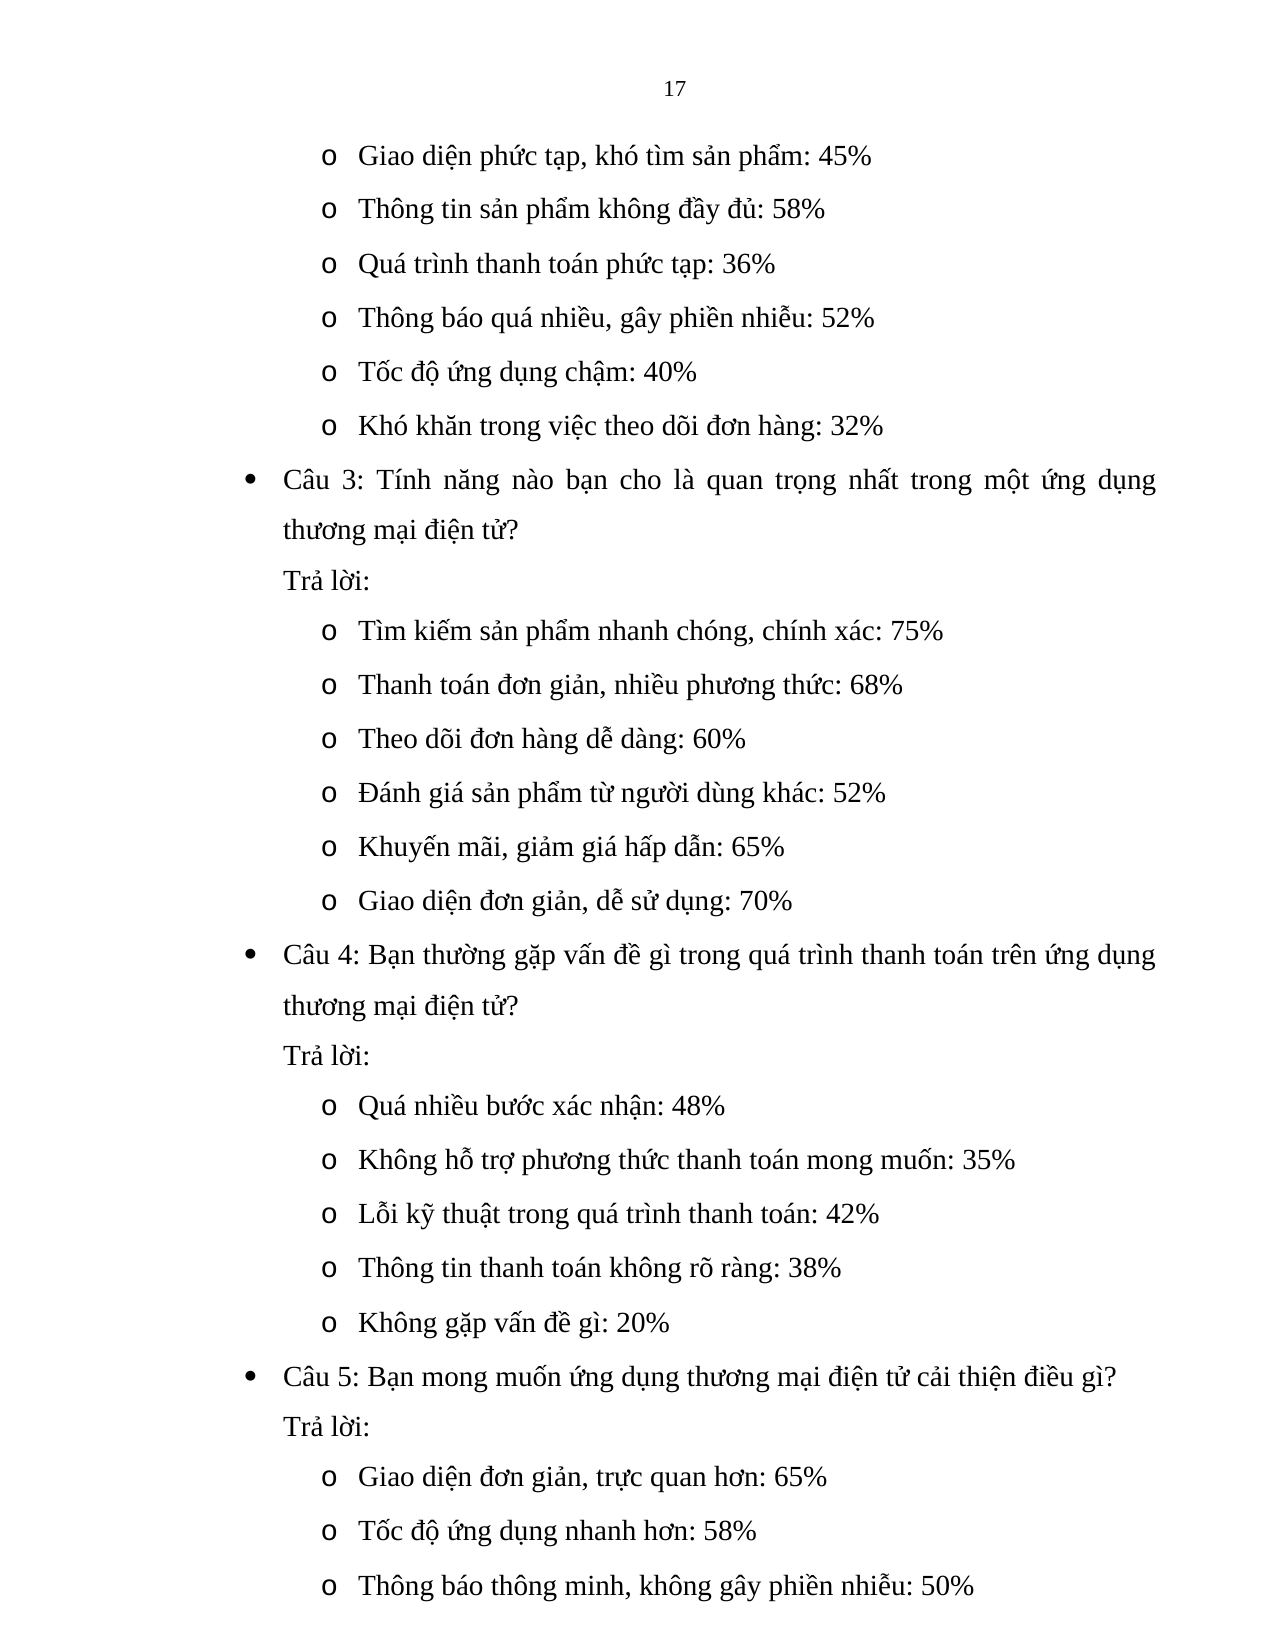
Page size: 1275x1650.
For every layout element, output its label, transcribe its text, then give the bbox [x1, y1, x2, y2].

list Câu 5: Bạn mong muốn ứng dụng thương mại điện tử cải thiện điều gì? [245, 1359, 1157, 1392]
list Quá trình thanh toán phức tạp: 36% [320, 246, 1157, 282]
list Thông báo thông minh, không gây phiền nhiễu: 50% [320, 1568, 1157, 1604]
list Không hỗ trợ phương thức thanh toán mong muốn: 35% [320, 1142, 1157, 1178]
text Trả lời: [283, 1409, 1157, 1443]
list Không gặp vấn đề gì: 20% [320, 1305, 1157, 1341]
text Trả lời: [283, 563, 1157, 596]
list Giao diện đơn giản, dễ sử dụng: 70% [320, 883, 1157, 919]
list Quá nhiều bước xác nhận: 48% [320, 1088, 1157, 1124]
list Lỗi kỹ thuật trong quá trình thanh toán: 42% [320, 1197, 1157, 1233]
list Theo dõi đơn hàng dễ dàng: 60% [320, 721, 1157, 757]
list Câu 4: Bạn thường gặp vấn đề gì trong quá trình thanh toán trên ứng dụng thương mại điện tử? [245, 937, 1157, 1021]
list Tốc độ ứng dụng nhanh hơn: 58% [320, 1513, 1157, 1549]
text Trả lời: [283, 1038, 1157, 1072]
list Thông tin sản phẩm không đầy đủ: 58% [320, 192, 1157, 228]
list Thông tin thanh toán không rõ ràng: 38% [320, 1251, 1157, 1287]
list Thông báo quá nhiều, gây phiền nhiễu: 52% [320, 300, 1157, 336]
list Câu 3: Tính năng nào bạn cho là quan trọng nhất trong một ứng dụng thương mại điện tử? [245, 462, 1157, 546]
list Khó khăn trong việc theo dõi đơn hàng: 32% [320, 408, 1157, 444]
list Thanh toán đơn giản, nhiều phương thức: 68% [320, 667, 1157, 703]
list Khuyến mãi, giảm giá hấp dẫn: 65% [320, 829, 1157, 865]
list Tìm kiếm sản phẩm nhanh chóng, chính xác: 75% [320, 613, 1157, 649]
list Giao diện đơn giản, trực quan hơn: 65% [320, 1459, 1157, 1496]
list Giao diện phức tạp, khó tìm sản phẩm: 45% [320, 138, 1157, 174]
list Đánh giá sản phẩm từ người dùng khác: 52% [320, 775, 1157, 811]
list Tốc độ ứng dụng chậm: 40% [320, 354, 1157, 390]
